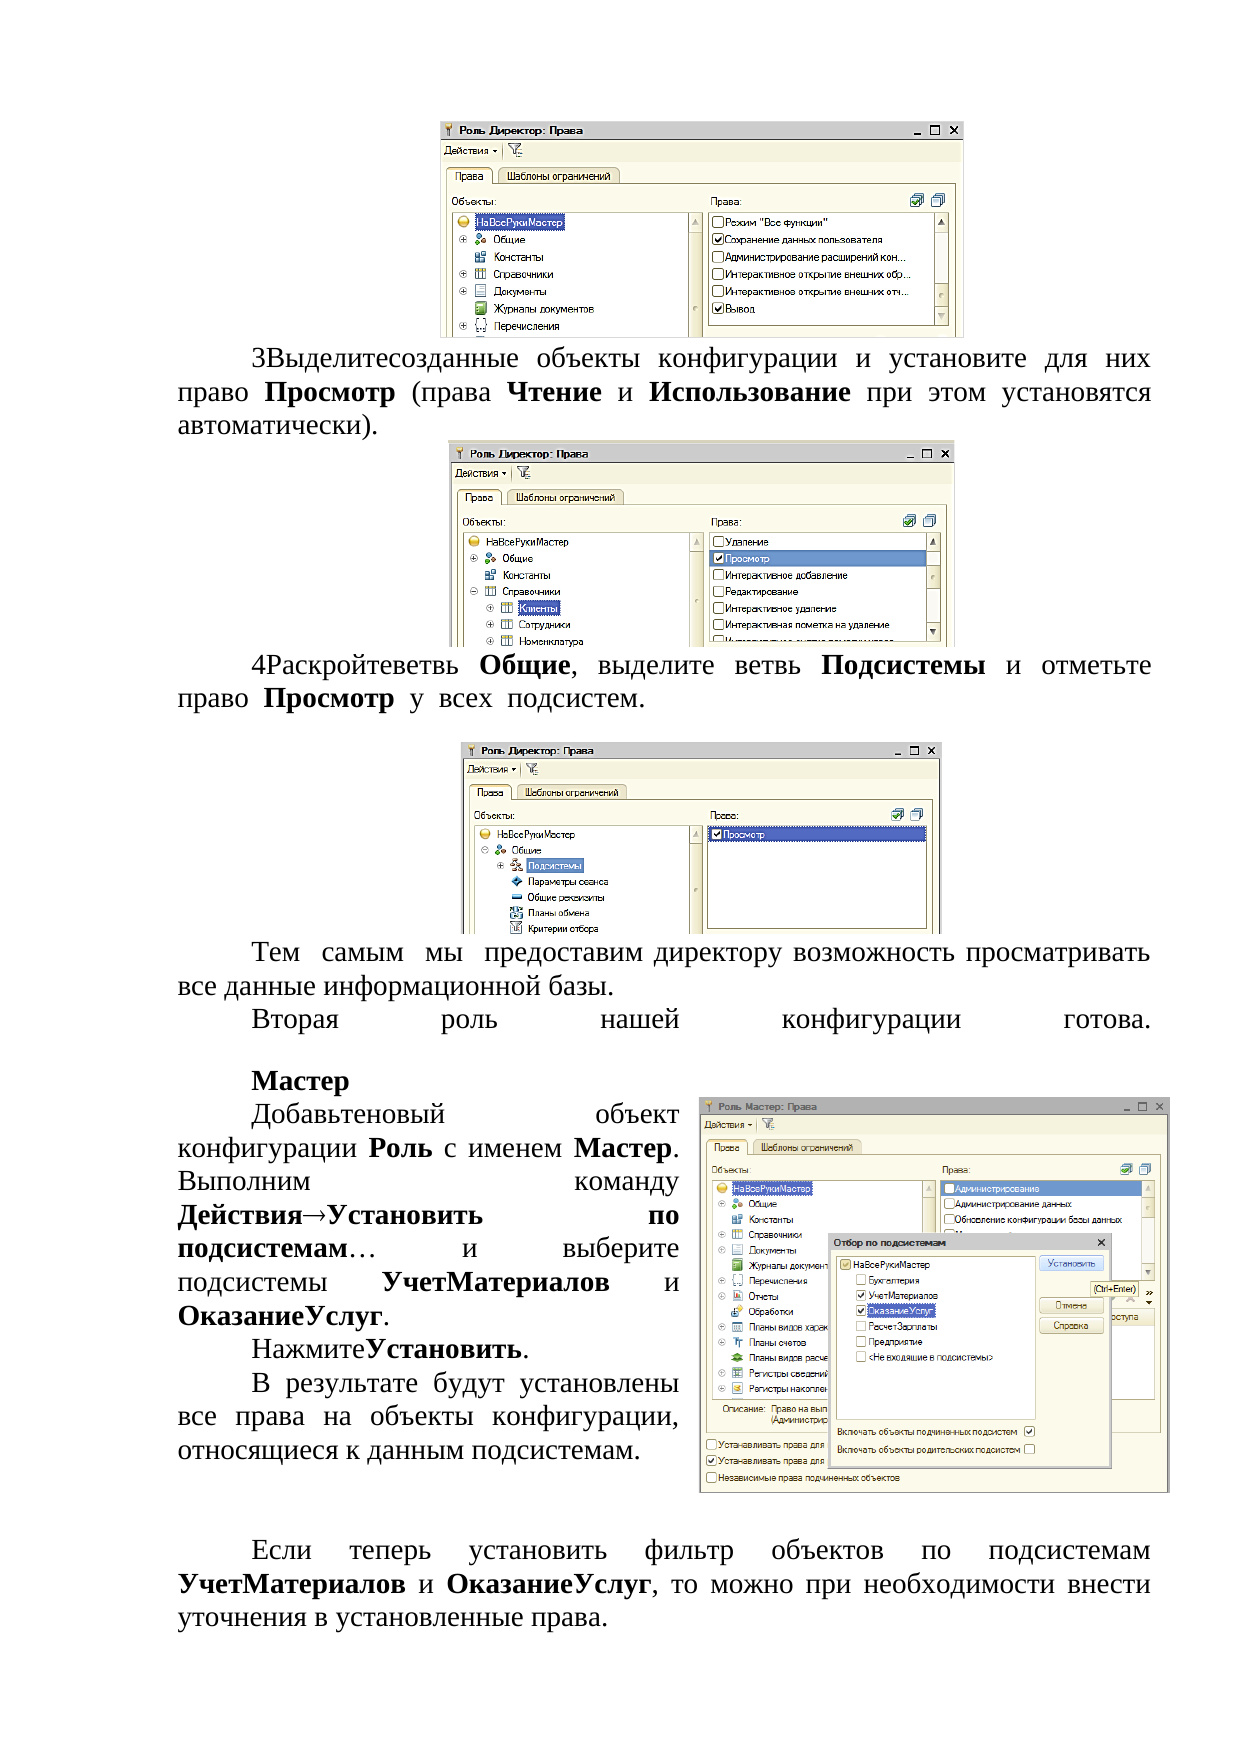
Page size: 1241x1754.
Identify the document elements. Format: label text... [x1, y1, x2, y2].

picture [460, 742, 942, 934]
picture [448, 440, 955, 647]
text В результате будут установлены все права на объекты конфигурации, относящиеся к данным подсистемам. [177, 1365, 698, 1465]
picture [698, 1097, 1170, 1493]
text Мастер [177, 1063, 1152, 1096]
text 3Выделитесозданные объекты конфигурации и установите для них право Просмотр (права Чтение и Использование при этом установятся автоматически). [177, 340, 1152, 441]
text Вторая роль нашей конфигурации готова. [177, 1001, 1152, 1063]
text Тем самым мы предоставим директору возможность просматривать все данные информационной базы. [177, 934, 1152, 1001]
picture [441, 122, 963, 337]
text Если теперь установить фильтр объектов по подсистемам УчетМатериалов и ОказаниеУслуг, то можно при необходимости внести уточнения в установленные права. [177, 1532, 1152, 1633]
text 4Раскройтеветвь Общие, выделите ветвь Подсистемы и отметьте право Просмотр у всех подсистем. [177, 647, 1152, 714]
text НажмитеУстановить. [177, 1331, 698, 1365]
text Добавьтеновый объект конфигурации Роль с именем Мастер. Выполним команду ДействияУстановить по подсистемам… и выберите подсистемы УчетМатериалов и ОказаниеУслуг. [177, 1096, 1152, 1331]
